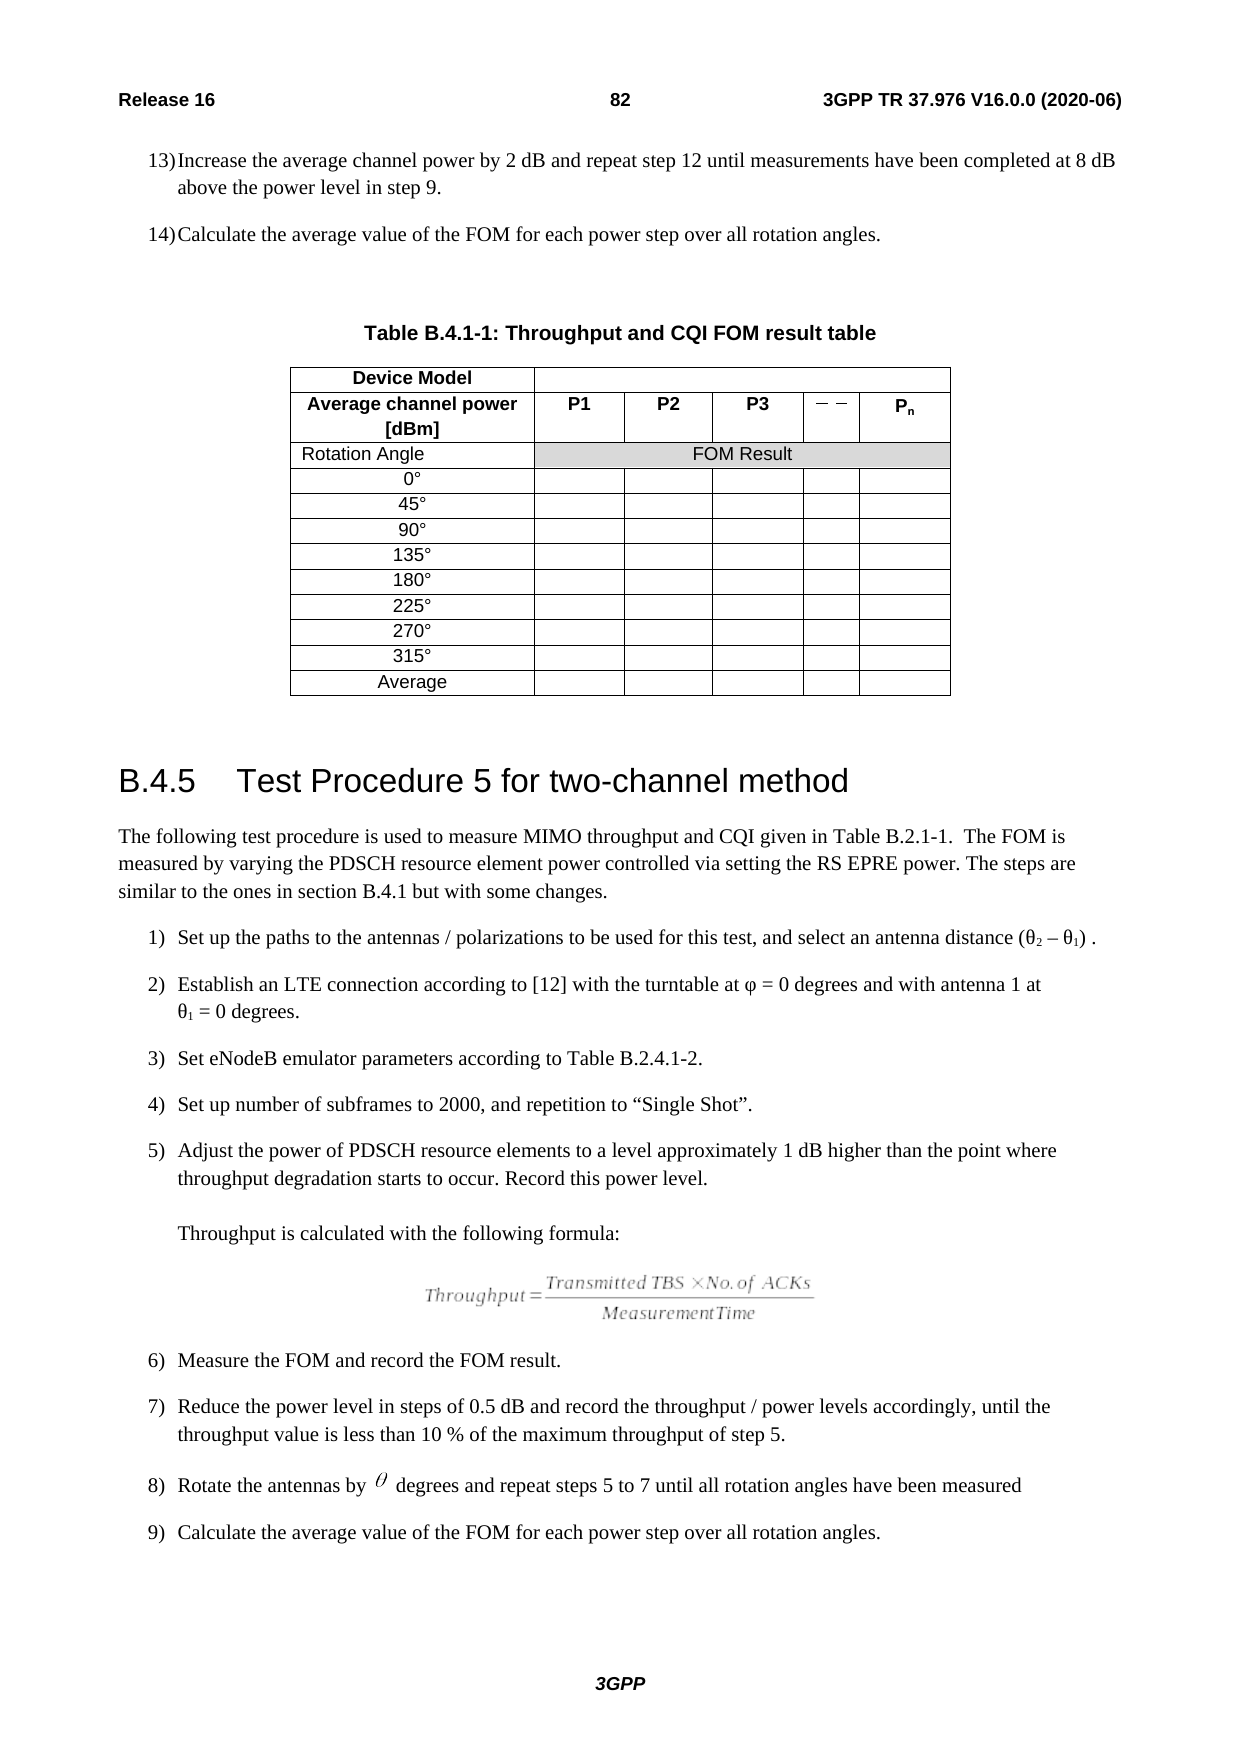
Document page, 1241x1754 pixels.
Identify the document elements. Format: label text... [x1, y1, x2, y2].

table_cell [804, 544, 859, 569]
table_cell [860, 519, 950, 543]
text 7) Reduce the power level in steps of 0.5 dB and record the throughput / power levels accordingly, until the throughput value is less than 10 % of the maximum throughput of step 5. [148, 1394, 1122, 1446]
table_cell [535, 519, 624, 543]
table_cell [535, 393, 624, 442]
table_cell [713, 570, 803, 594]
text 13) Increase the average channel power by 2 dB and repeat step 12 until measurements have been completed at 8 dB above the power level in step 9. [148, 147, 1122, 199]
text 1) Set up the paths to the antennas / polarizations to be used for this test, and select an antenna distance (θ2 – θ1) . [148, 925, 1122, 949]
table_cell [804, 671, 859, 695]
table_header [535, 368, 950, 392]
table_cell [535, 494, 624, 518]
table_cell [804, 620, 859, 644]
text 3) Set eNodeB emulator parameters according to Table B.2.4.1-2. [148, 1046, 1122, 1070]
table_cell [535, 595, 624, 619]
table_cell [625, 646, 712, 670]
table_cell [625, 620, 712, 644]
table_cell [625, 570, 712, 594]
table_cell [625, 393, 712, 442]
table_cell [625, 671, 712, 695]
text 2) Establish an LTE connection according to [12] with the turntable at φ = 0 degrees and with antenna 1 at θ1 = 0 degrees. [148, 972, 1122, 1023]
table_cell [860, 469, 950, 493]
text 8) Rotate the antennas by degrees and repeat steps 5 to 7 until all rotation angles have been measured [148, 1468, 1122, 1497]
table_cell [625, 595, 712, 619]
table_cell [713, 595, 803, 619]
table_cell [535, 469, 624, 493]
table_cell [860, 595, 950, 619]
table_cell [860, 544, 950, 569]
text 6) Measure the FOM and record the FOM result. [148, 1348, 1122, 1372]
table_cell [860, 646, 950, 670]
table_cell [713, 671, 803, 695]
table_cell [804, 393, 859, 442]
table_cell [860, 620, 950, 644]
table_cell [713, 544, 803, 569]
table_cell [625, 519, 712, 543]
text 14) Calculate the average value of the FOM for each power step over all rotation angles. [148, 221, 1122, 246]
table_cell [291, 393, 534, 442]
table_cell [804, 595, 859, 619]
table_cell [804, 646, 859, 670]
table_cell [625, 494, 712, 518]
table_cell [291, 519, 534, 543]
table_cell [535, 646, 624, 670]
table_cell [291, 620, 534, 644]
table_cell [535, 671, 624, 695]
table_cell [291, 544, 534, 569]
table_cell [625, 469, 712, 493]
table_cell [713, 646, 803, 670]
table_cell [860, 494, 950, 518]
text The following test procedure is used to measure MIMO throughput and CQI given in Table B.2.1-1. The FOM is measured by varying the PDSCH resource element power controlled via setting the RS EPRE power. The steps are similar to the ones in section B.4.1 but with some changes. [118, 824, 1122, 903]
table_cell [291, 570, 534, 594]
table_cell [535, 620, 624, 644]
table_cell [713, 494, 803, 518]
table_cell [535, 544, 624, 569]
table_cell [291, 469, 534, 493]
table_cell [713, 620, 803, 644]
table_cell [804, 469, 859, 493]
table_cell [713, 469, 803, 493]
text Table B.4.1-1: Throughput and CQI FOM result table [118, 320, 1122, 344]
text 4) Set up number of subframes to 2000, and repetition to “Single Shot”. [148, 1092, 1122, 1116]
text 5) Adjust the power of PDSCH resource elements to a level approximately 1 dB higher than the point where throughput degradation starts to occur. Record this power level. Throughput is calculated with the following formula: [148, 1138, 1122, 1245]
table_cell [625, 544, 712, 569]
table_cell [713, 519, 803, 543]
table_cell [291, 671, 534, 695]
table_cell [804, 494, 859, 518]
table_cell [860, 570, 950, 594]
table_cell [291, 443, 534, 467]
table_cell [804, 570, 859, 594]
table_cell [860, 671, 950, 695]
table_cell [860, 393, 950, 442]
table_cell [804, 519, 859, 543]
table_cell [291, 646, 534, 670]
text 9) Calculate the average value of the FOM for each power step over all rotation angles. [148, 1520, 1122, 1544]
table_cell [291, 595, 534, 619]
subtitle B.4.5 Test Procedure 5 for two-channel method [118, 761, 1122, 799]
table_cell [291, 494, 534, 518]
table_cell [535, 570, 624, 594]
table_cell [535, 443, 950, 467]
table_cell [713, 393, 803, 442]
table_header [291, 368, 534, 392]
